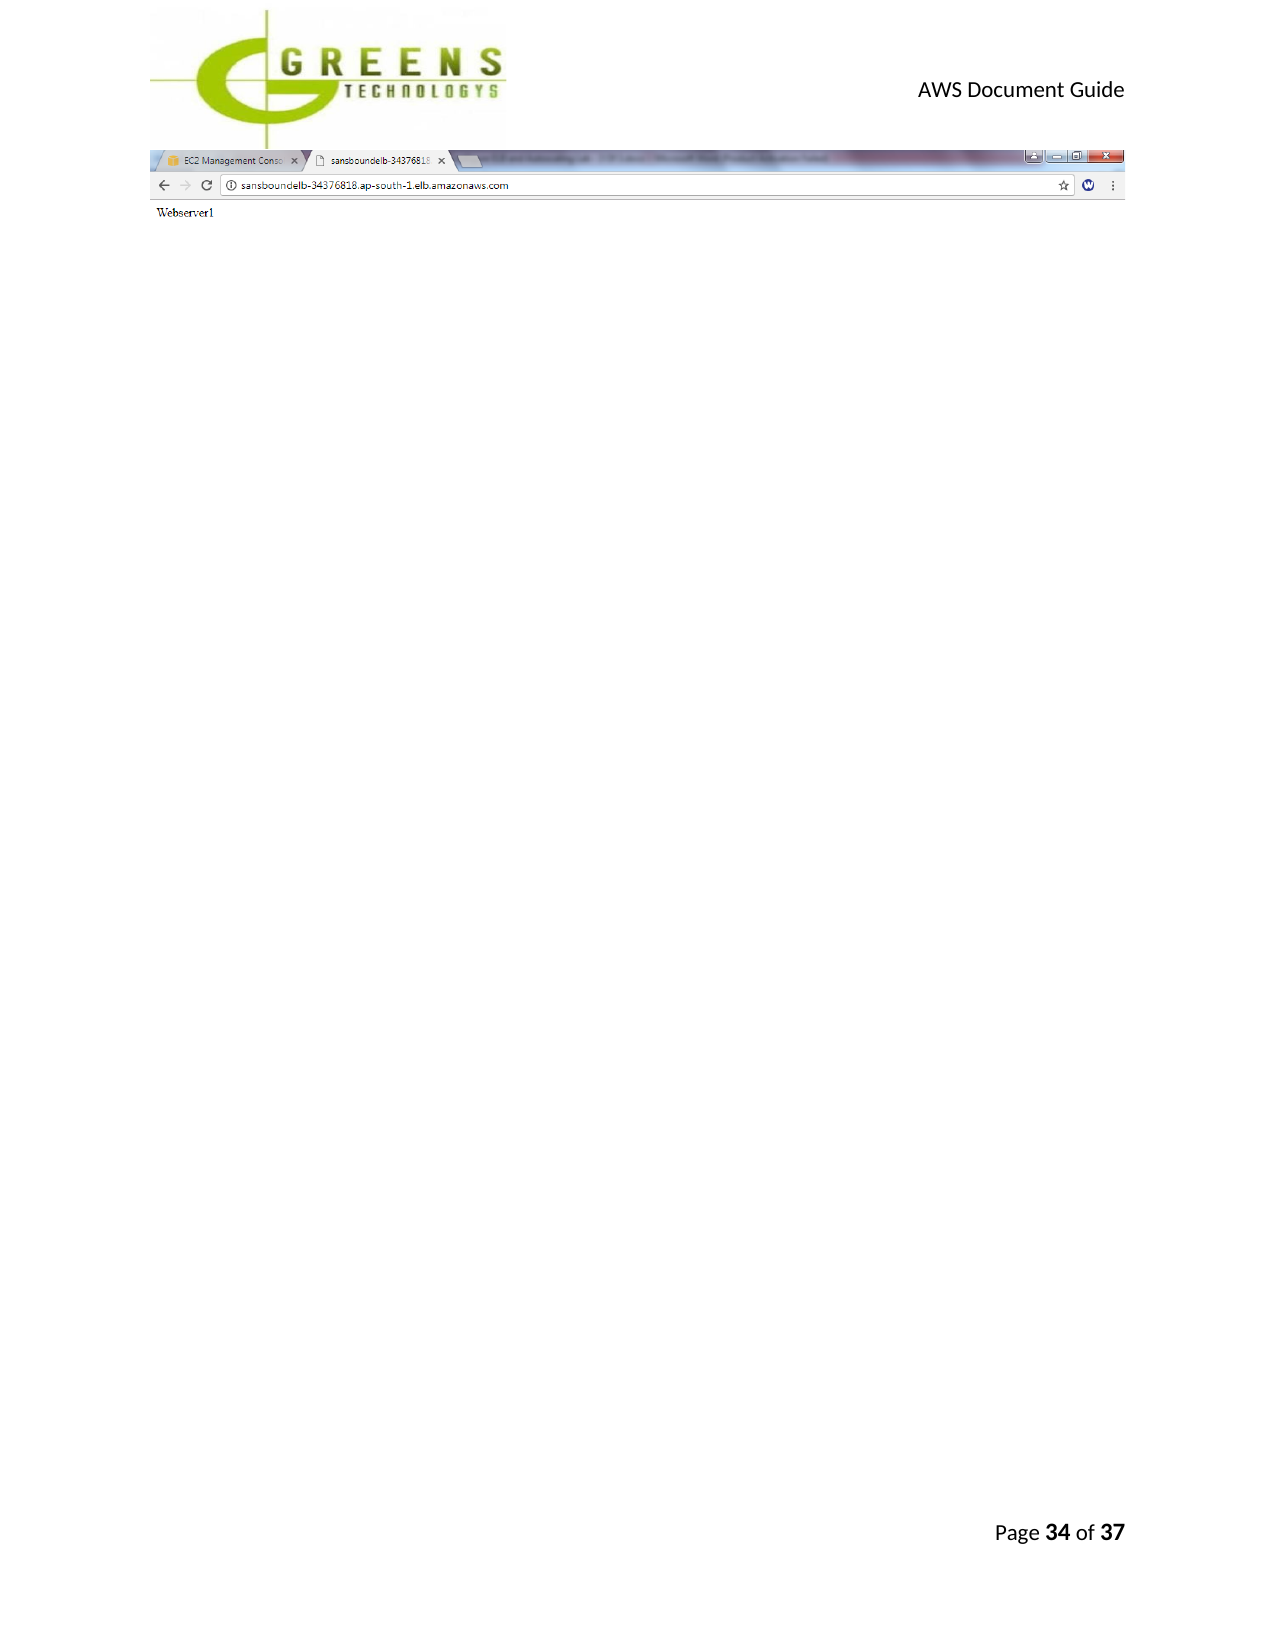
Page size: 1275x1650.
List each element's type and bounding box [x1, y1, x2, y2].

picture [150, 150, 1125, 900]
picture [150, 0, 507, 149]
